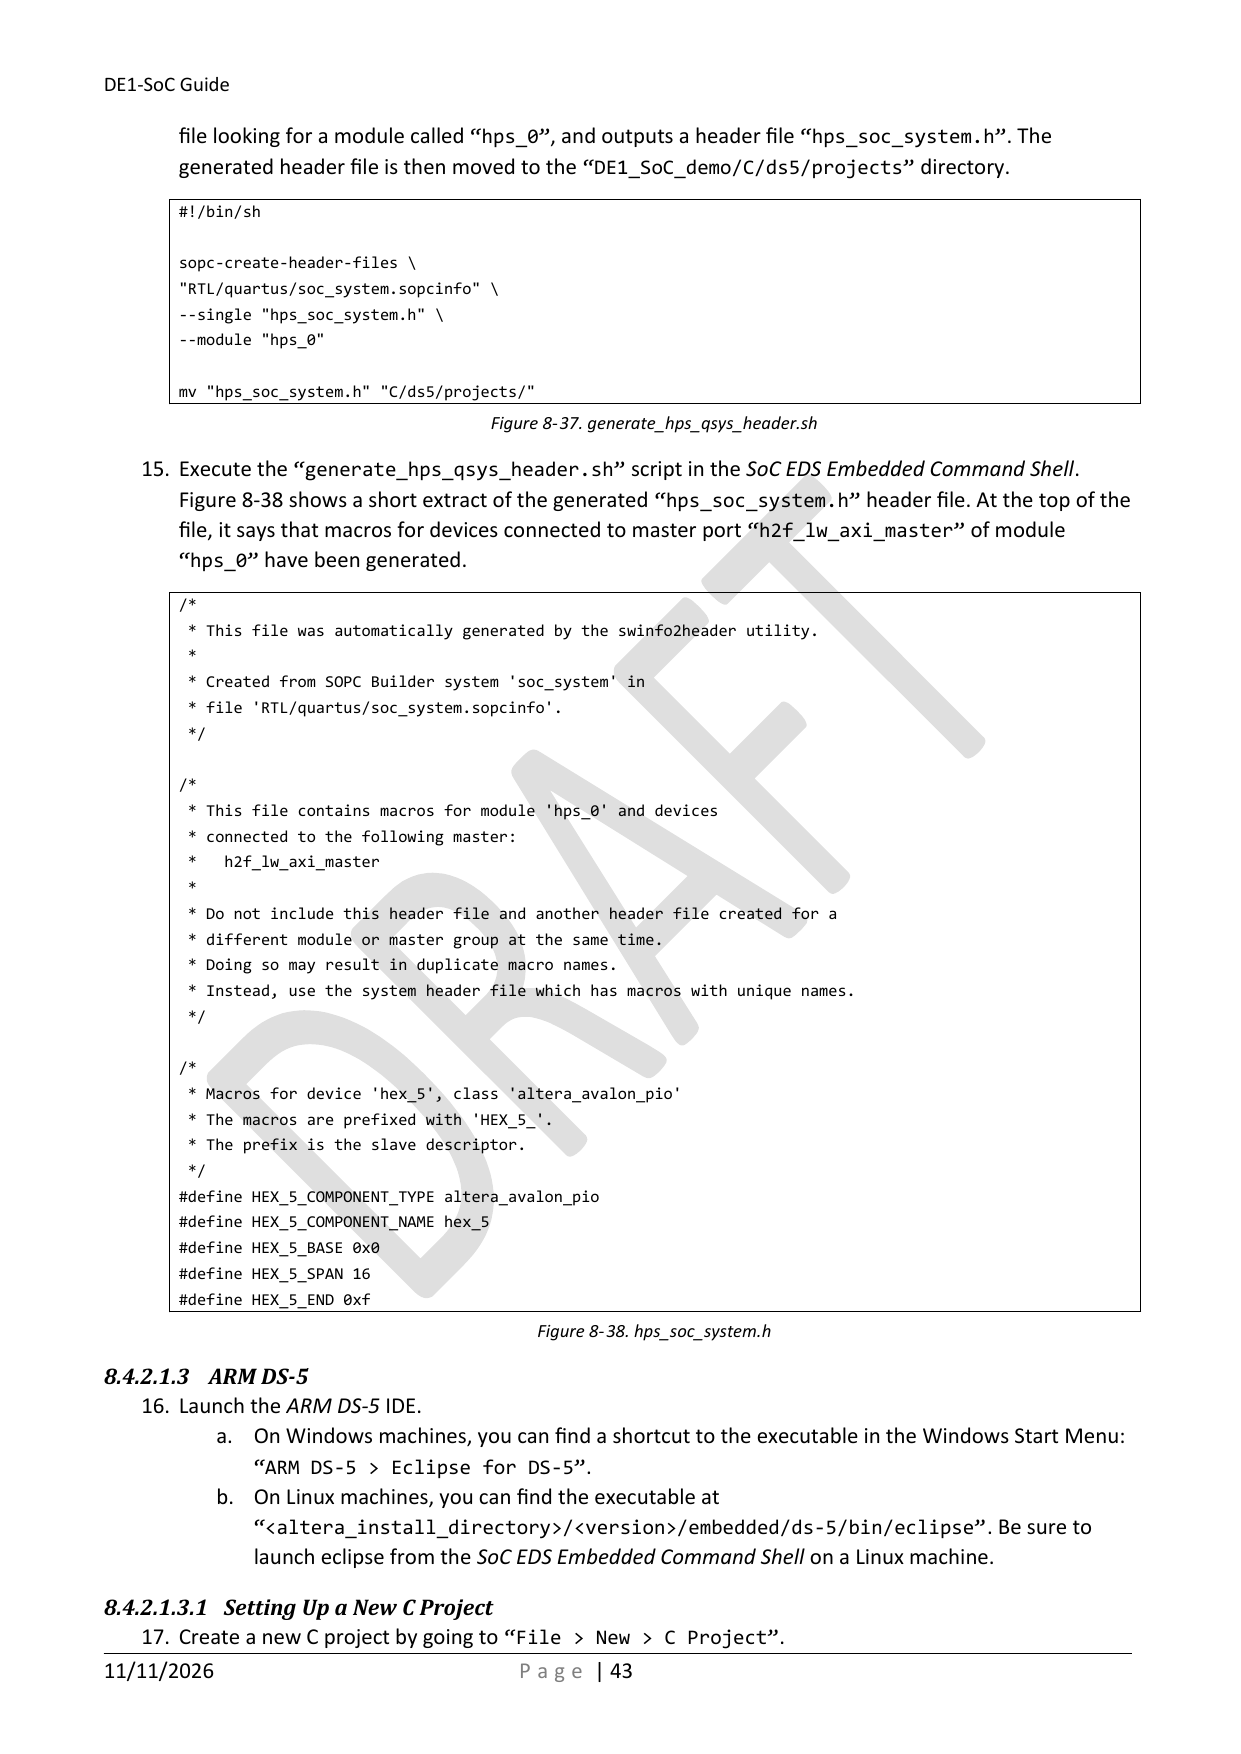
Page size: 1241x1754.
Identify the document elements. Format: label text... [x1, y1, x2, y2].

text --module "hps_0" [170, 327, 1140, 350]
list On Windows machines, you can find a shortcut to the executable in the Windows Start Menu: “ARM DS-5 > Eclipse for DS-5”. [216, 1422, 1132, 1480]
text * This file was automatically generated by the swinfo2header utility. [170, 618, 1140, 640]
text * The macros are prefixed with 'HEX_5_'. [170, 1107, 1140, 1129]
text * [170, 643, 1140, 666]
subtitle Setting Up a New C Project [103, 1593, 1132, 1620]
text * Macros for device 'hex_5', class 'altera_avalon_pio' [170, 1081, 1140, 1103]
text /* [170, 593, 1140, 615]
text #define HEX_5_COMPONENT_NAME hex_5 [170, 1209, 1140, 1232]
text */ [170, 1158, 1140, 1181]
text * h2f_lw_axi_master [170, 849, 1140, 872]
text * Doing so may result in duplicate macro names. [170, 952, 1140, 975]
text * connected to the following master: [170, 824, 1140, 846]
text /* [170, 772, 1140, 795]
text --single "hps_soc_system.h" \ [170, 302, 1140, 324]
text "RTL/quartus/soc_system.sopcinfo" \ [170, 276, 1140, 298]
list Launch the ARM DS-5 IDE. [141, 1391, 1132, 1419]
text * [170, 875, 1140, 898]
text */ [170, 721, 1140, 743]
text * The prefix is the slave descriptor. [170, 1132, 1140, 1155]
text #define HEX_5_END 0xf [170, 1287, 1140, 1311]
text #!/bin/sh [170, 200, 1140, 221]
text * This file contains macros for module 'hps_0' and devices [170, 798, 1140, 821]
text #define HEX_5_SPAN 16 [170, 1261, 1140, 1284]
text #define HEX_5_COMPONENT_TYPE altera_avalon_pio [170, 1184, 1140, 1206]
text #define HEX_5_BASE 0x0 [170, 1235, 1140, 1258]
text * file 'RTL/quartus/soc_system.sopcinfo'. [170, 695, 1140, 718]
text mv "hps_soc_system.h" "C/ds5/projects/" [170, 379, 1140, 403]
text sopc-create-header-files \ [170, 250, 1140, 273]
text /* [170, 1055, 1140, 1078]
text * Do not include this header file and another header file created for a [170, 901, 1140, 923]
list Create a new C project by going to “File > New > C Project”. [141, 1622, 1132, 1651]
text * Created from SOPC Builder system 'soc_system' in [170, 669, 1140, 692]
text * Instead, use the system header file which has macros with unique names. [170, 978, 1140, 1001]
text * different module or master group at the same time. [170, 927, 1140, 949]
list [141, 122, 1132, 180]
subtitle ARM DS-5 [103, 1362, 1132, 1389]
list On Linux machines, you can find the executable at “<altera_install_directory>/<version>/embedded/ds-5/bin/eclipse”. Be sure to launch eclipse from the SoC EDS Embedded Command Shell on a Linux machine. [216, 1482, 1132, 1571]
text */ [170, 1004, 1140, 1026]
